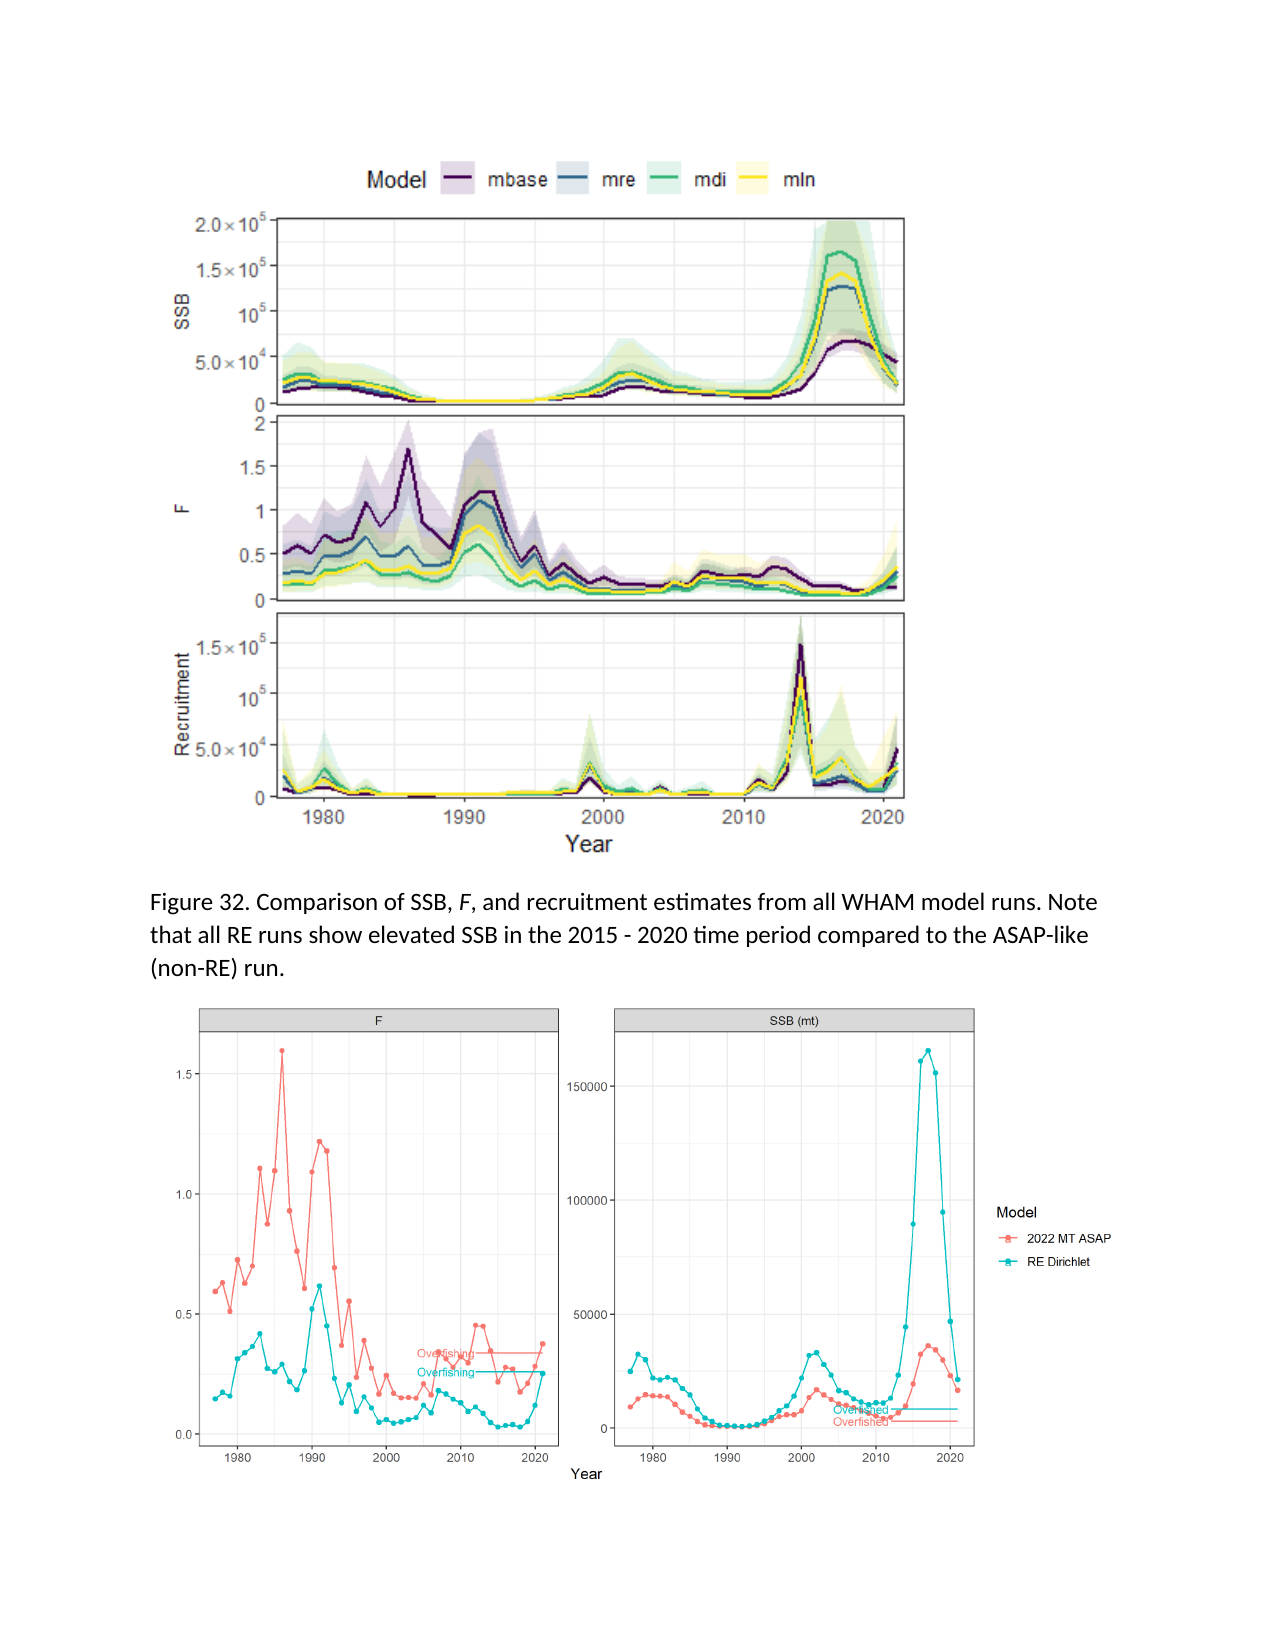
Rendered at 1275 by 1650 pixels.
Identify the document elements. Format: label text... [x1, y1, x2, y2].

picture [150, 1001, 1125, 1489]
picture [150, 150, 916, 868]
text Figure 32. Comparison of SSB, F, and recruitment estimates from all WHAM model runs. Note that all RE runs show elevated SSB in the 2015 - 2020 time period compared to the ASAP-like (non-RE) run. [150, 886, 1125, 982]
